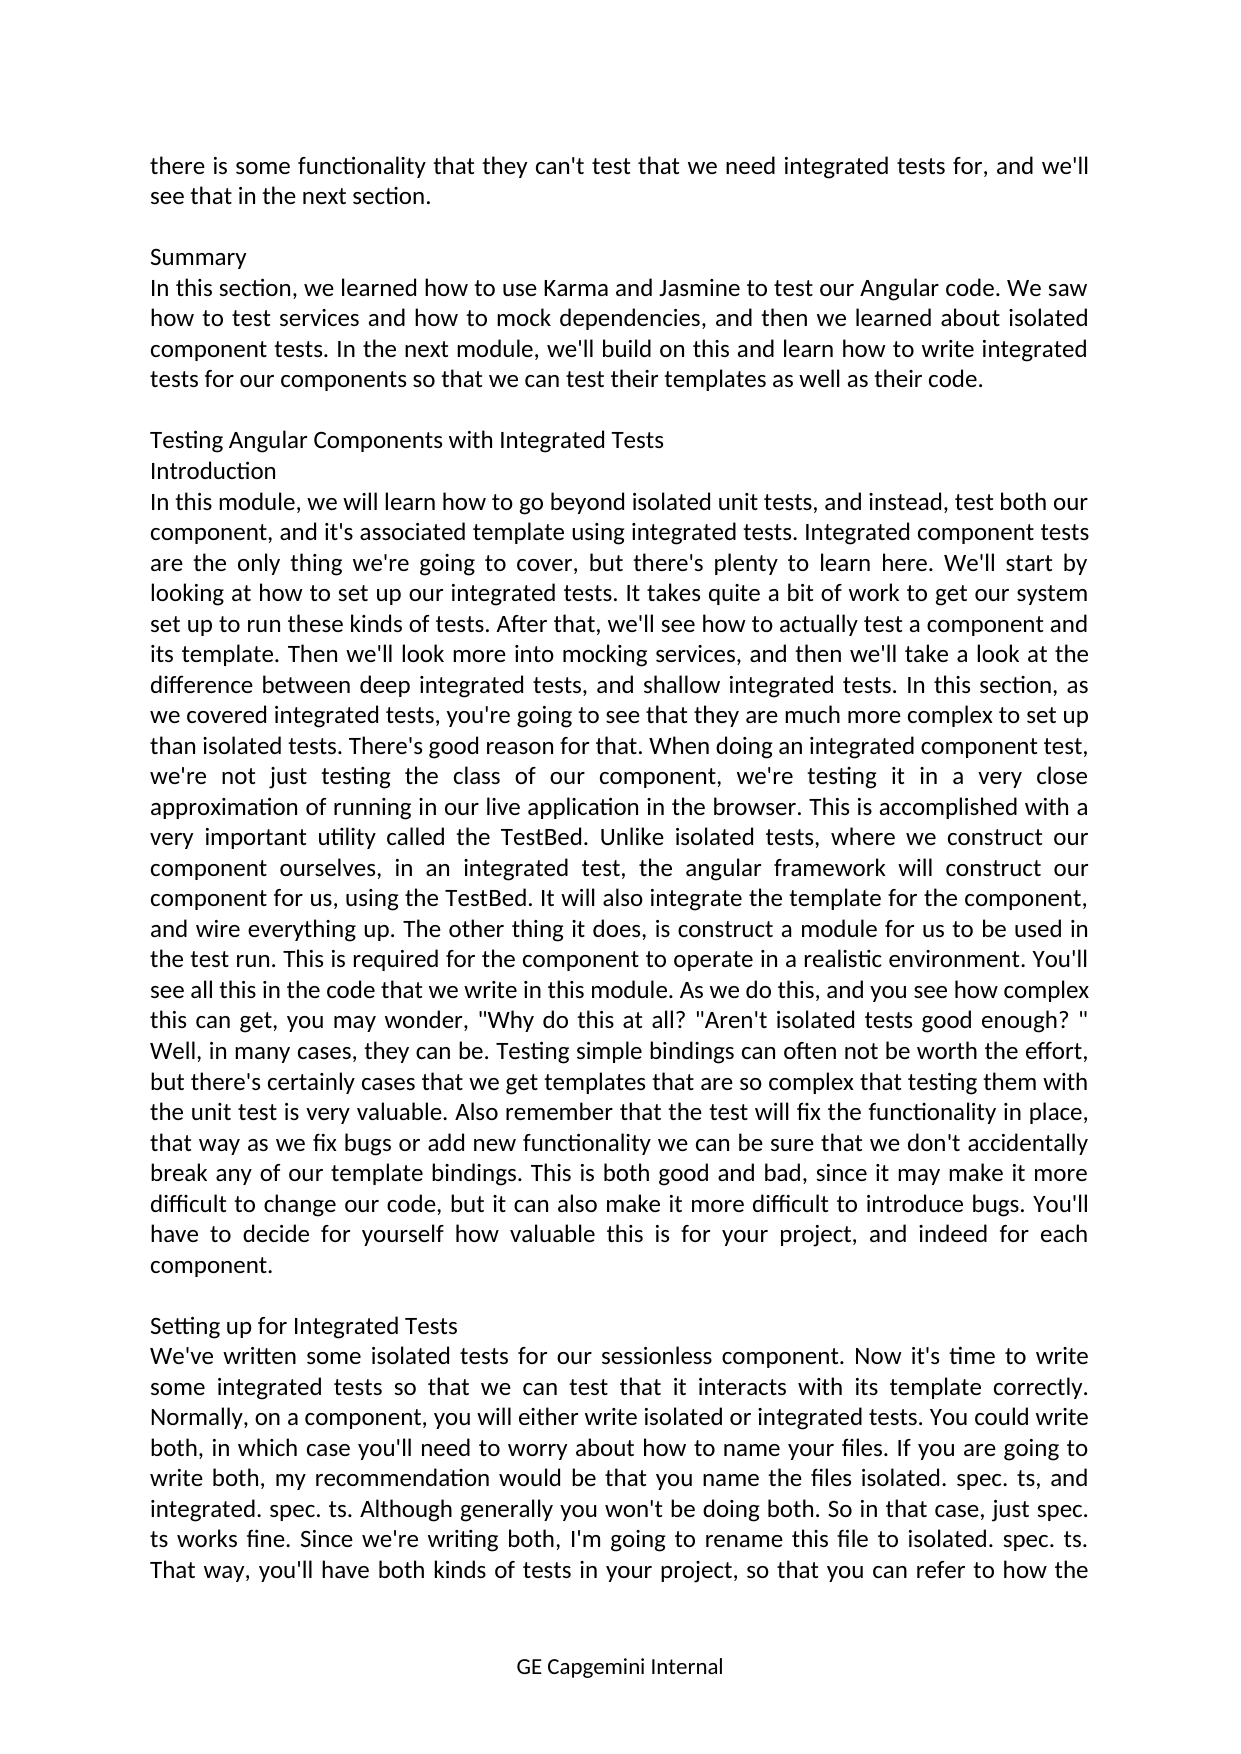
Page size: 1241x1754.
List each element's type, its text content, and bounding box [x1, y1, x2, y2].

text In this module, we will learn how to go beyond isolated unit tests, and instead, test both our component, and it's associated template using integrated tests. Integrated component tests are the only thing we're going to cover, but there's plenty to learn here. We'll start by looking at how to set up our integrated tests. It takes quite a bit of work to get our system set up to run these kinds of tests. After that, we'll see how to actually test a component and its template. Then we'll look more into mocking services, and then we'll take a look at the difference between deep integrated tests, and shallow integrated tests. In this section, as we covered integrated tests, you're going to see that they are much more complex to set up than isolated tests. There's good reason for that. When doing an integrated component test, we're not just testing the class of our component, we're testing it in a very close approximation of running in our live application in the browser. This is accomplished with a very important utility called the TestBed. Unlike isolated tests, where we construct our component ourselves, in an integrated test, the angular framework will construct our component for us, using the TestBed. It will also integrate the template for the component, and wire everything up. The other thing it does, is construct a module for us to be used in the test run. This is required for the component to operate in a realistic environment. You'll see all this in the code that we write in this module. As we do this, and you see how complex this can get, you may wonder, "Why do this at all? "Aren't isolated tests good enough? " Well, in many cases, they can be. Testing simple bindings can often not be worth the effort, but there's certainly cases that we get templates that are so complex that testing them with the unit test is very valuable. Also remember that the test will fix the functionality in place, that way as we fix bugs or add new functionality we can be sure that we don't accidentally break any of our template bindings. This is both good and bad, since it may make it more difficult to change our code, but it can also make it more difficult to introduce bugs. You'll have to decide for yourself how valuable this is for your project, and indeed for each component. [150, 486, 1090, 1279]
text Introduction [150, 455, 1090, 486]
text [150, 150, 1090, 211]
text Testing Angular Components with Integrated Tests [150, 425, 1090, 455]
text Summary [150, 242, 1090, 272]
text Setting up for Integrated Tests [150, 1310, 1090, 1340]
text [150, 1340, 1090, 1584]
text In this section, we learned how to use Karma and Jasmine to test our Angular code. We saw how to test services and how to mock dependencies, and then we learned about isolated component tests. In the next module, we'll build on this and learn how to write integrated tests for our components so that we can test their templates as well as their code. [150, 272, 1090, 394]
